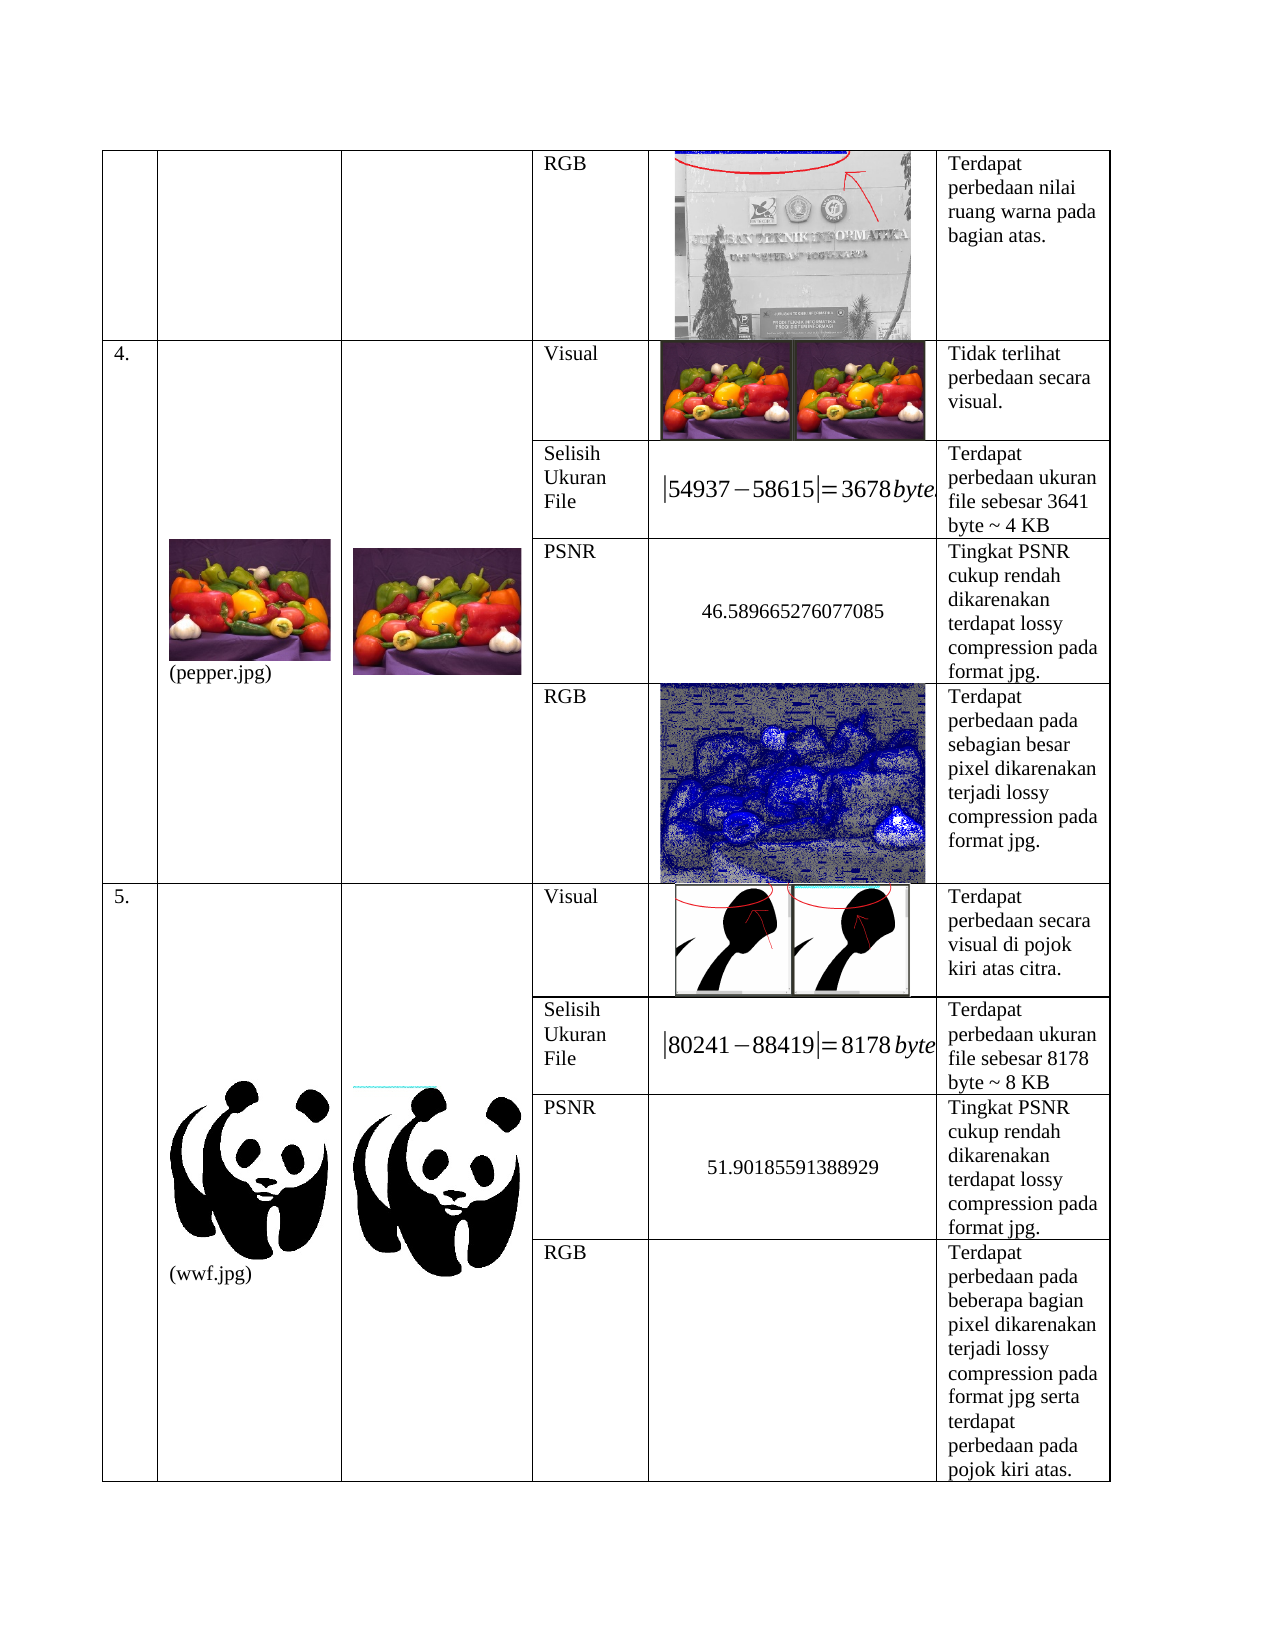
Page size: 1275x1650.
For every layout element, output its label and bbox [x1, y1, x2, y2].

picture [353, 548, 522, 675]
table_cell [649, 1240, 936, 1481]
picture [353, 1086, 522, 1279]
picture [169, 539, 331, 661]
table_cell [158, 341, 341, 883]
picture [660, 683, 926, 997]
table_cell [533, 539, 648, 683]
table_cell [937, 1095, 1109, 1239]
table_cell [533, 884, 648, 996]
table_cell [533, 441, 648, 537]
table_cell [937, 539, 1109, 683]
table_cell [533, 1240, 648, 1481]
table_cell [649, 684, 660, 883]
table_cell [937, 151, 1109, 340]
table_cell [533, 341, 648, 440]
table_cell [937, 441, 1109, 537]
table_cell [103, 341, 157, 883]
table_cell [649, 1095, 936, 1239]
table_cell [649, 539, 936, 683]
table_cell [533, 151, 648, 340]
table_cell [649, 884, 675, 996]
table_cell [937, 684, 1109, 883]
picture [660, 151, 926, 441]
picture [170, 1079, 330, 1262]
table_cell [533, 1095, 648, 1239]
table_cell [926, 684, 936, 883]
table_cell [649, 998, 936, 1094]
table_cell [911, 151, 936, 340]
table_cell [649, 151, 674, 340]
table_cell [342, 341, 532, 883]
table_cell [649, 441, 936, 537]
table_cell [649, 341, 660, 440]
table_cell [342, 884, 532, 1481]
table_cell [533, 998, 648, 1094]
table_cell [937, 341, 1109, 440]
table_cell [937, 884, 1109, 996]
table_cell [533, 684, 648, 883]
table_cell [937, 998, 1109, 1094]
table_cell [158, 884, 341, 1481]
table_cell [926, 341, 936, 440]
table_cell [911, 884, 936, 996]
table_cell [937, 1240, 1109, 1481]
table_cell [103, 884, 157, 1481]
